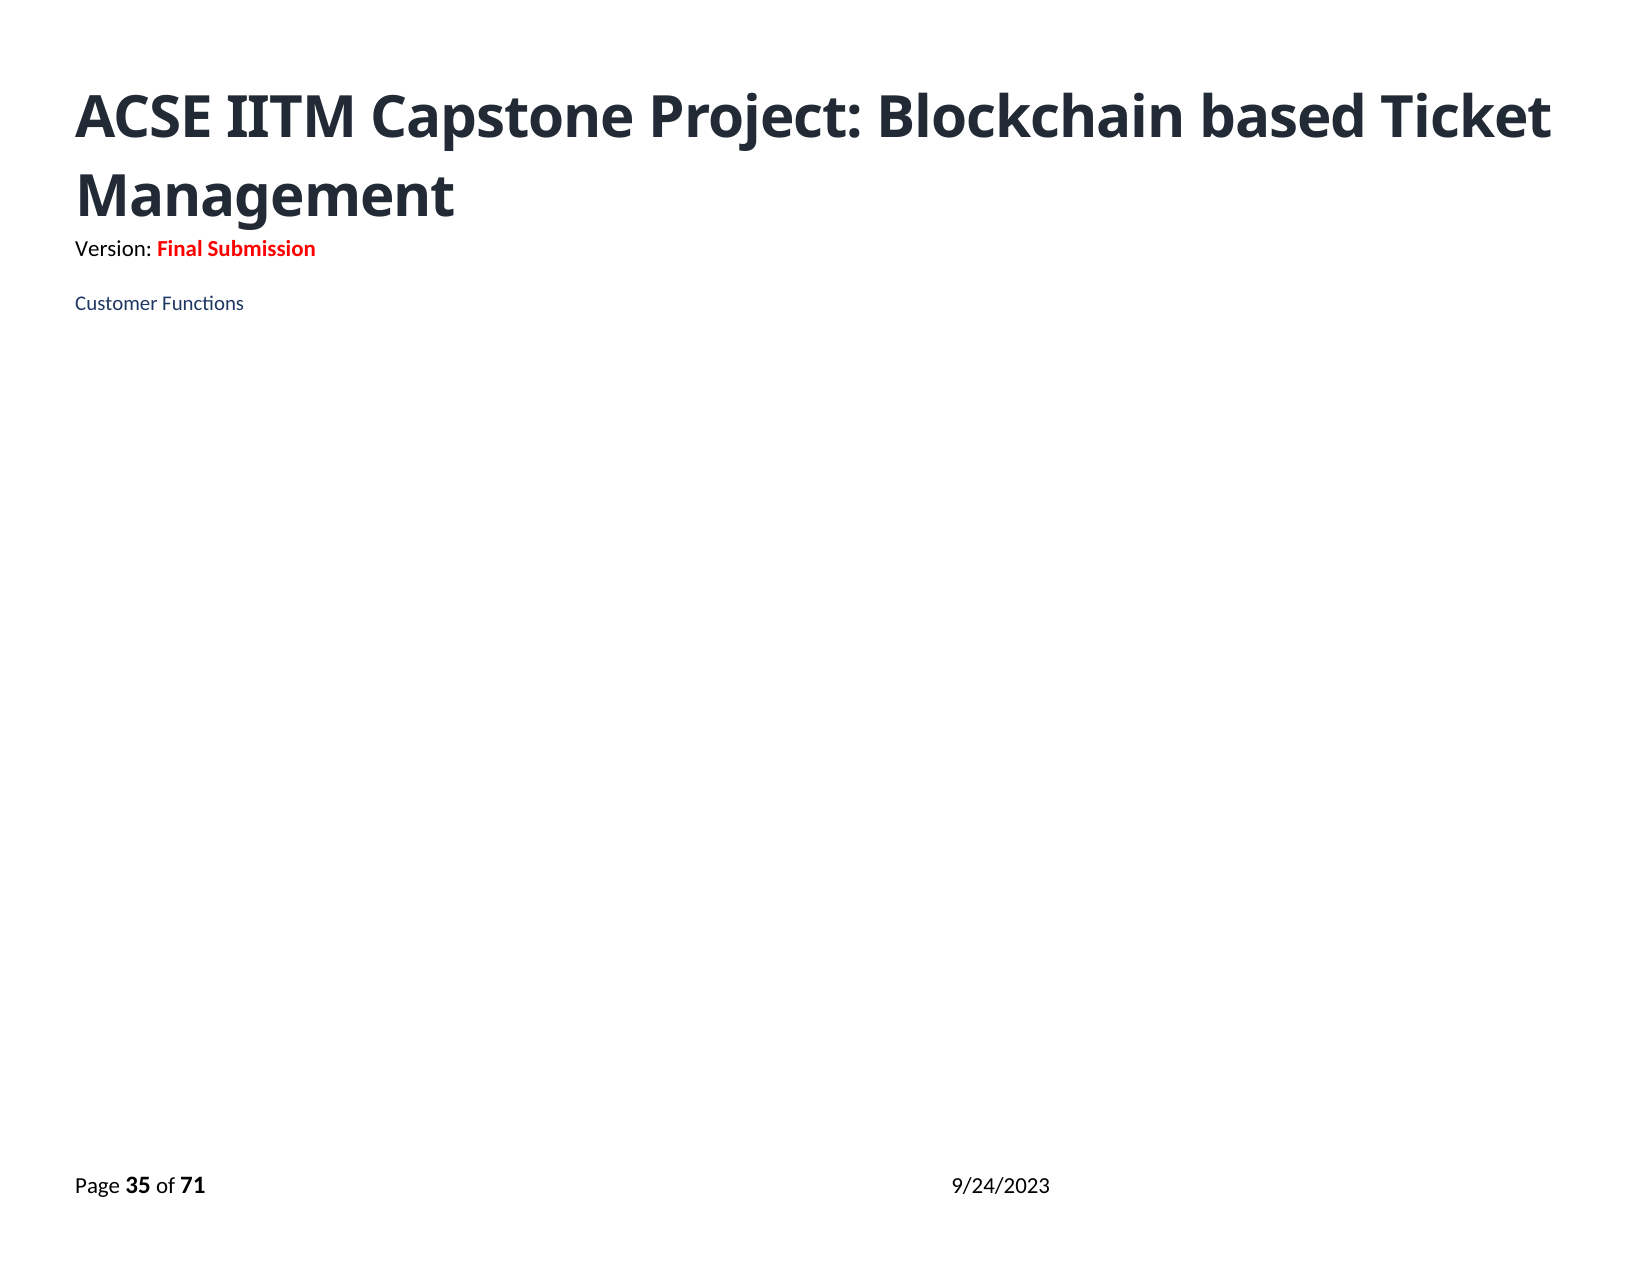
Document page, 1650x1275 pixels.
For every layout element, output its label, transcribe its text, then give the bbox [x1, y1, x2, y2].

subtitle Customer Functions [75, 290, 1575, 315]
